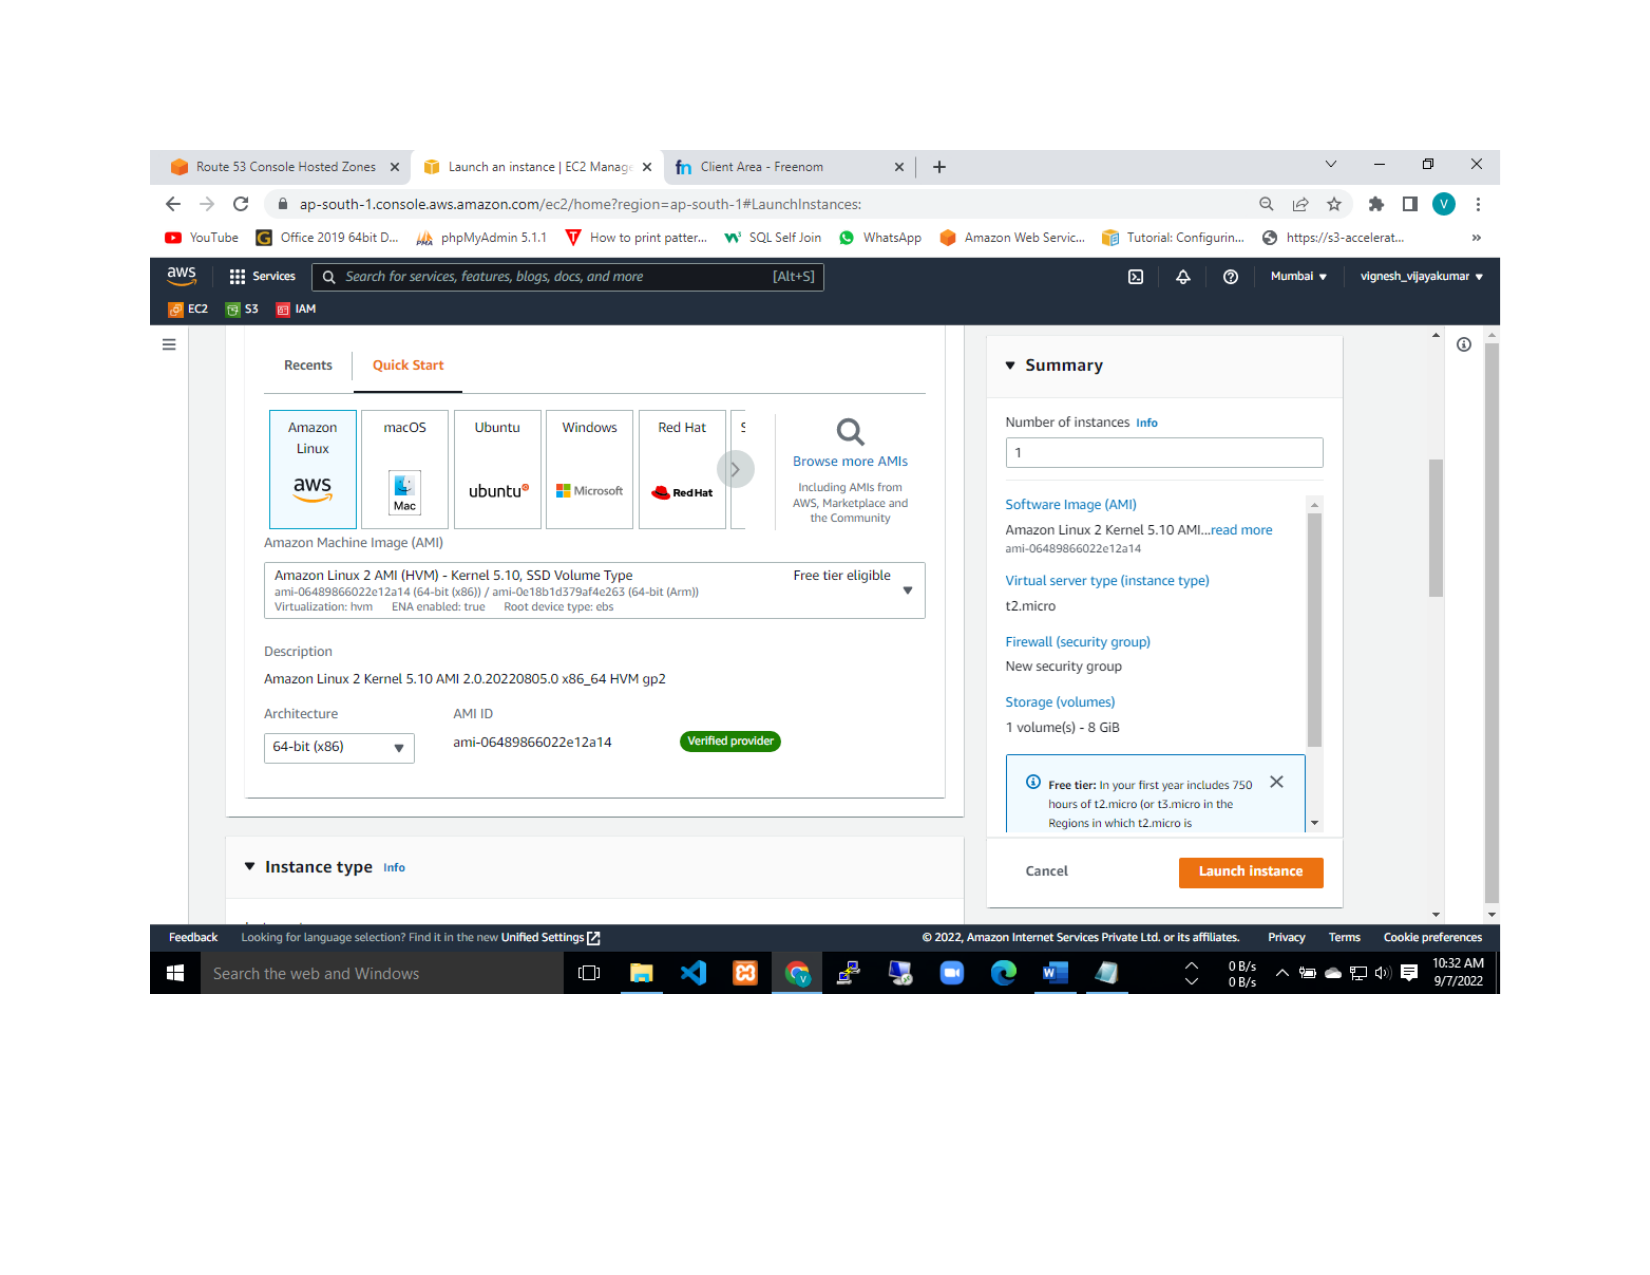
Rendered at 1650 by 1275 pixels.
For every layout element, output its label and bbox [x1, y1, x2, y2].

picture [150, 150, 1500, 994]
